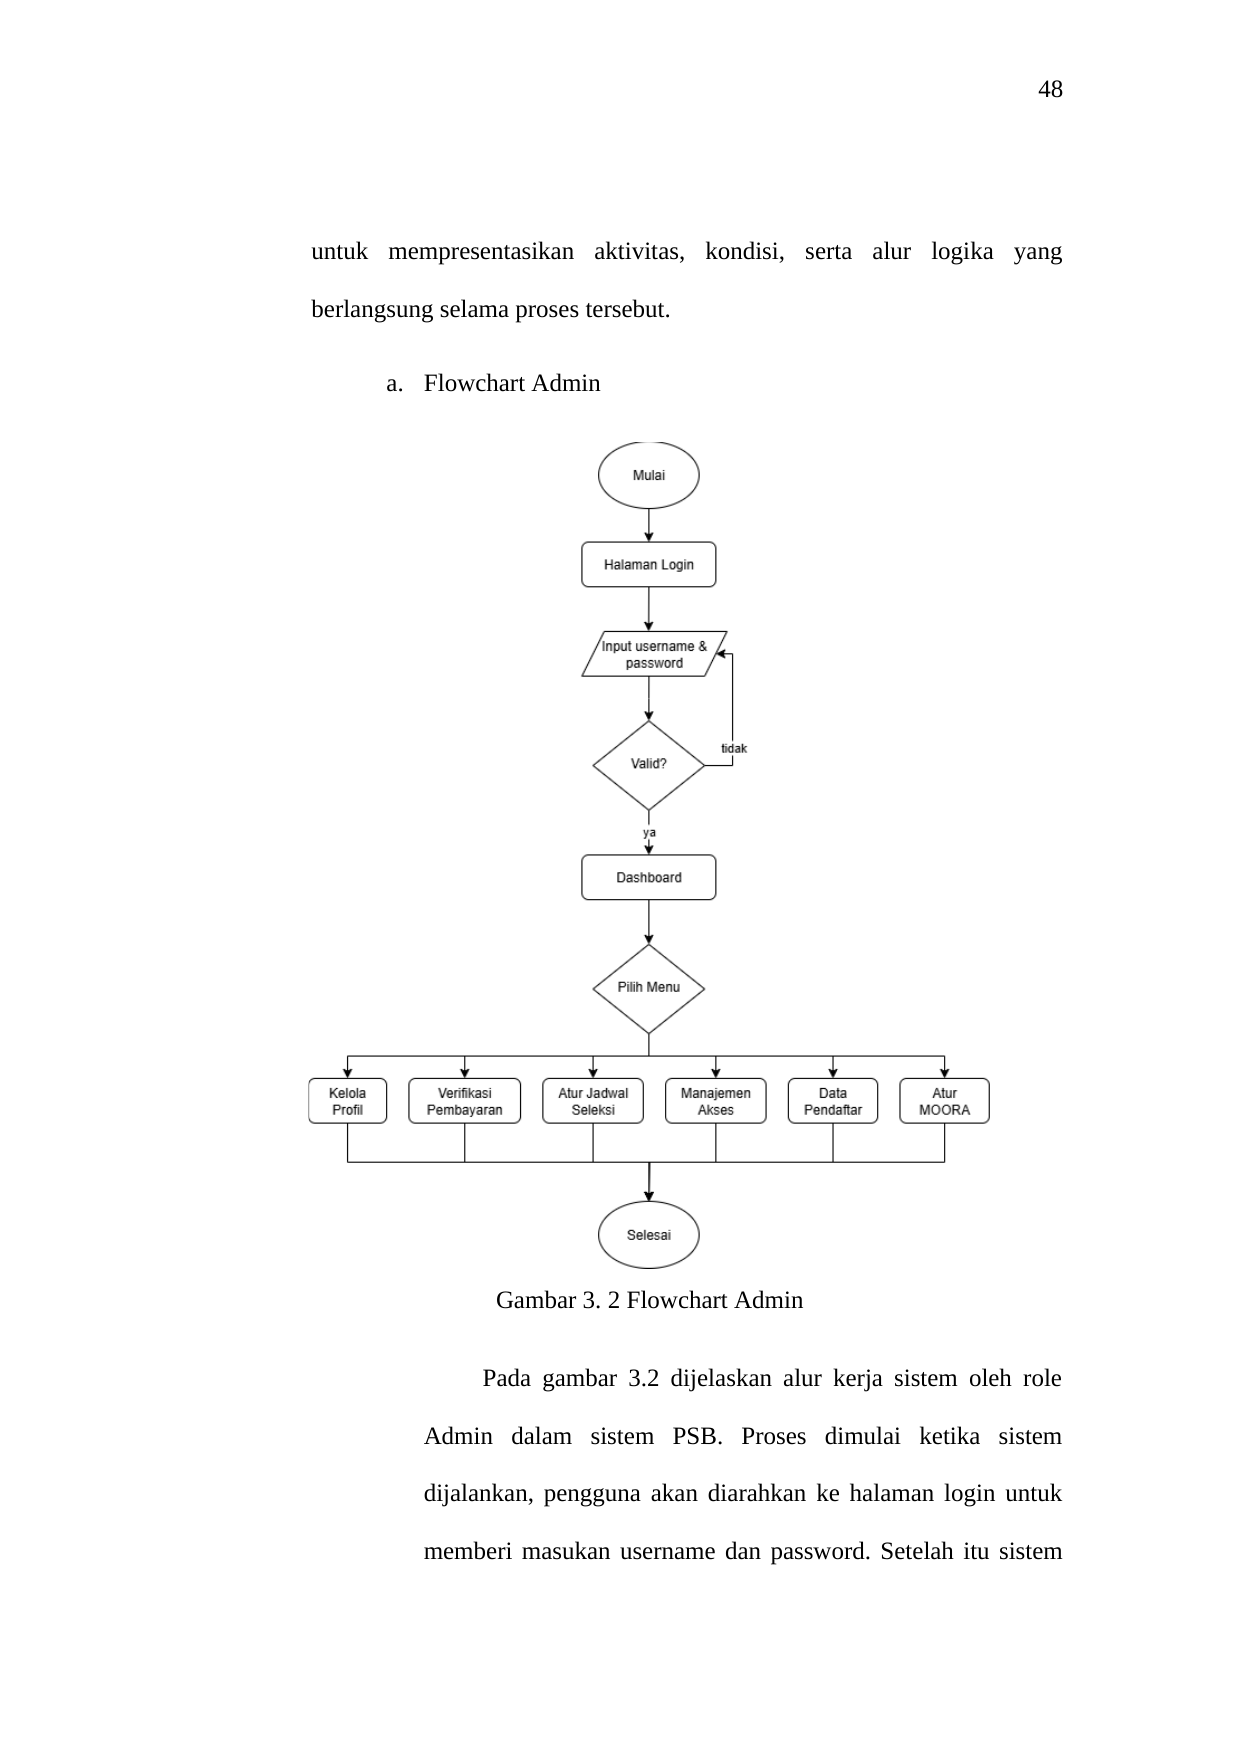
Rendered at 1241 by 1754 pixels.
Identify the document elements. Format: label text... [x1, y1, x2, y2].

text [311, 236, 1063, 322]
text Gambar 3. 2 Flowchart Admin [236, 1285, 1063, 1314]
list Flowchart Admin [386, 368, 1063, 397]
picture [308, 442, 991, 1269]
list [423, 1363, 1063, 1564]
